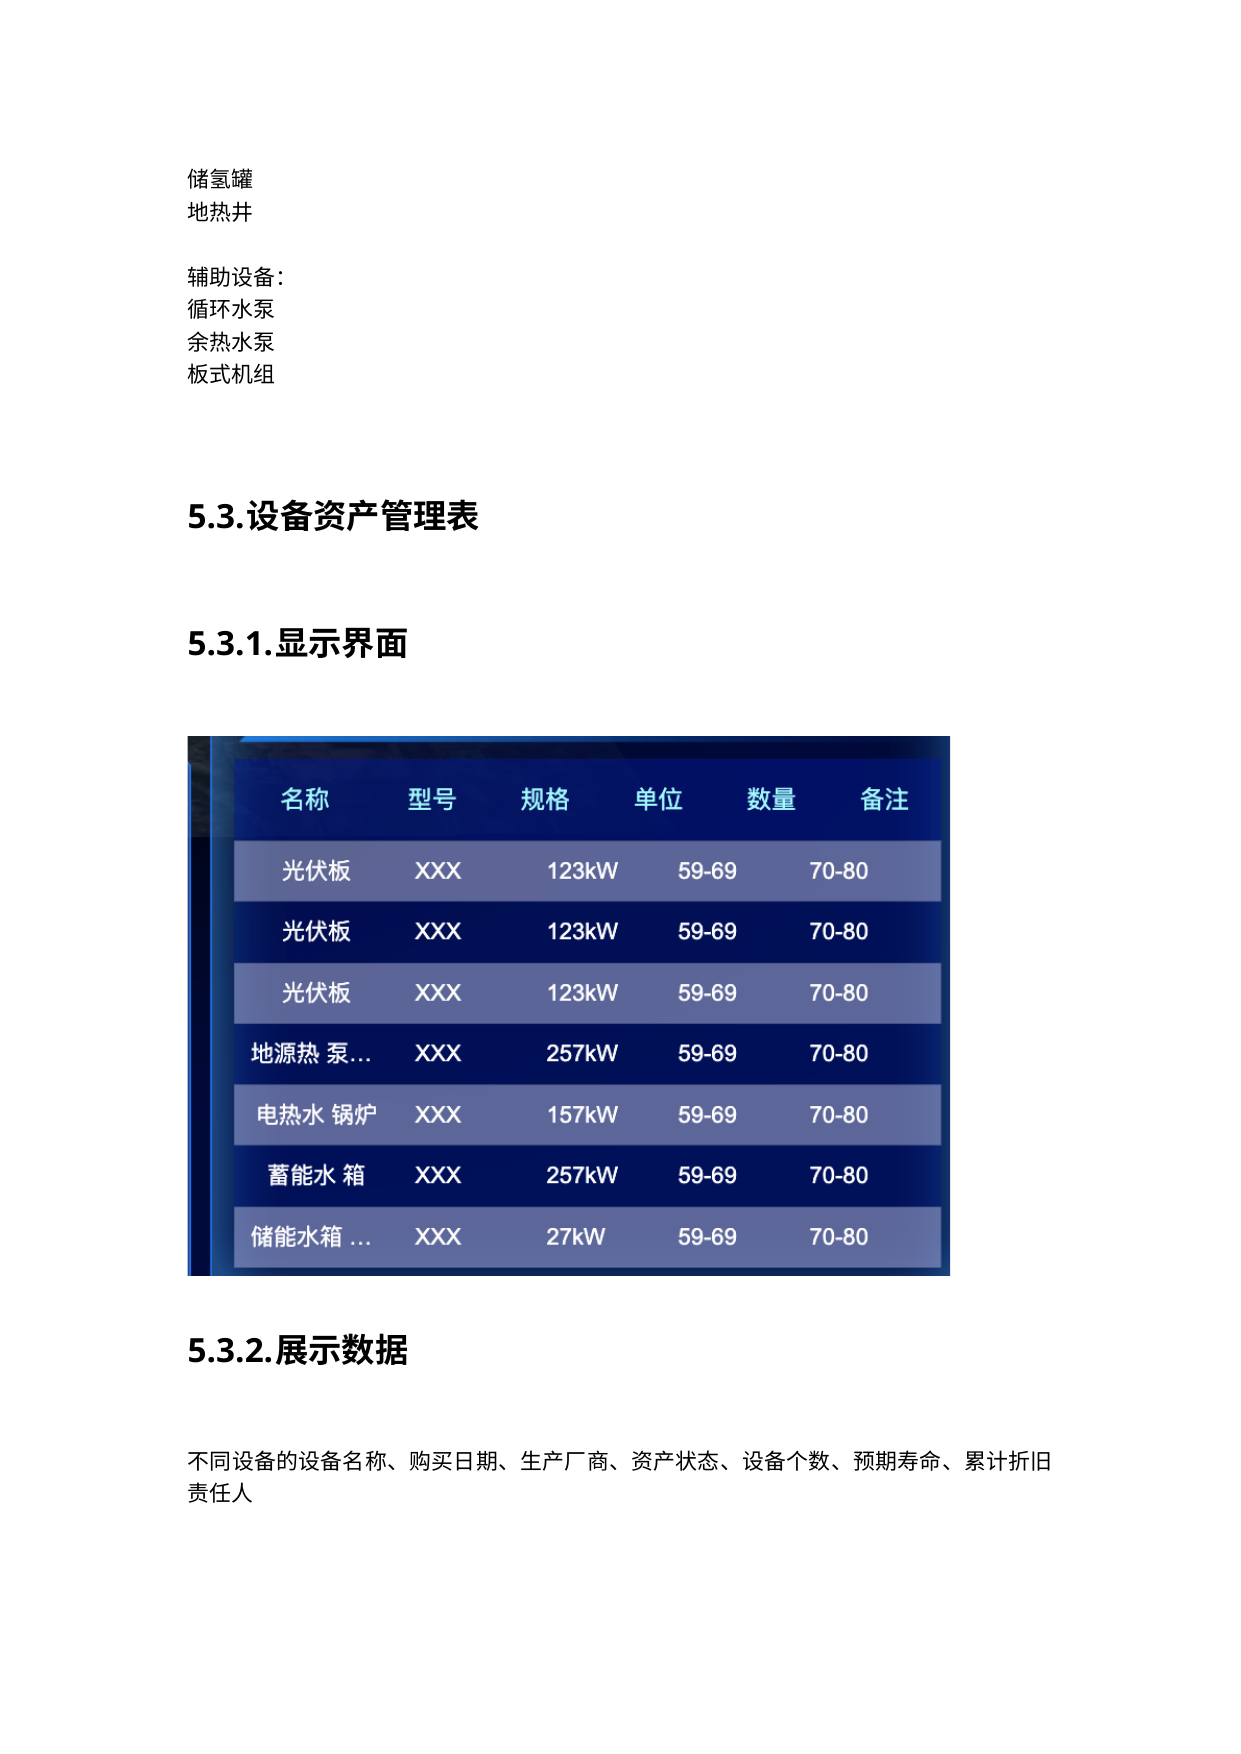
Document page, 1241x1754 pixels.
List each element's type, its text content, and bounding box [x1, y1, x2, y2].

subtitle 展示数据 [187, 1316, 1053, 1381]
subtitle 显示界面 [187, 609, 1053, 674]
text 余热水泵 [187, 324, 1053, 357]
text 循环水泵 [187, 292, 1053, 324]
picture [187, 736, 951, 1276]
text 不同设备的设备名称、购买日期、生产厂商、资产状态、设备个数、预期寿命、累计折旧、责任人 [187, 1443, 1053, 1508]
text 地热井 [187, 194, 1053, 227]
text 储氢罐 [187, 162, 1053, 194]
subtitle 设备资产管理表 [187, 482, 1053, 547]
text 辅助设备： [187, 259, 1053, 292]
text 板式机组 [187, 357, 1053, 389]
